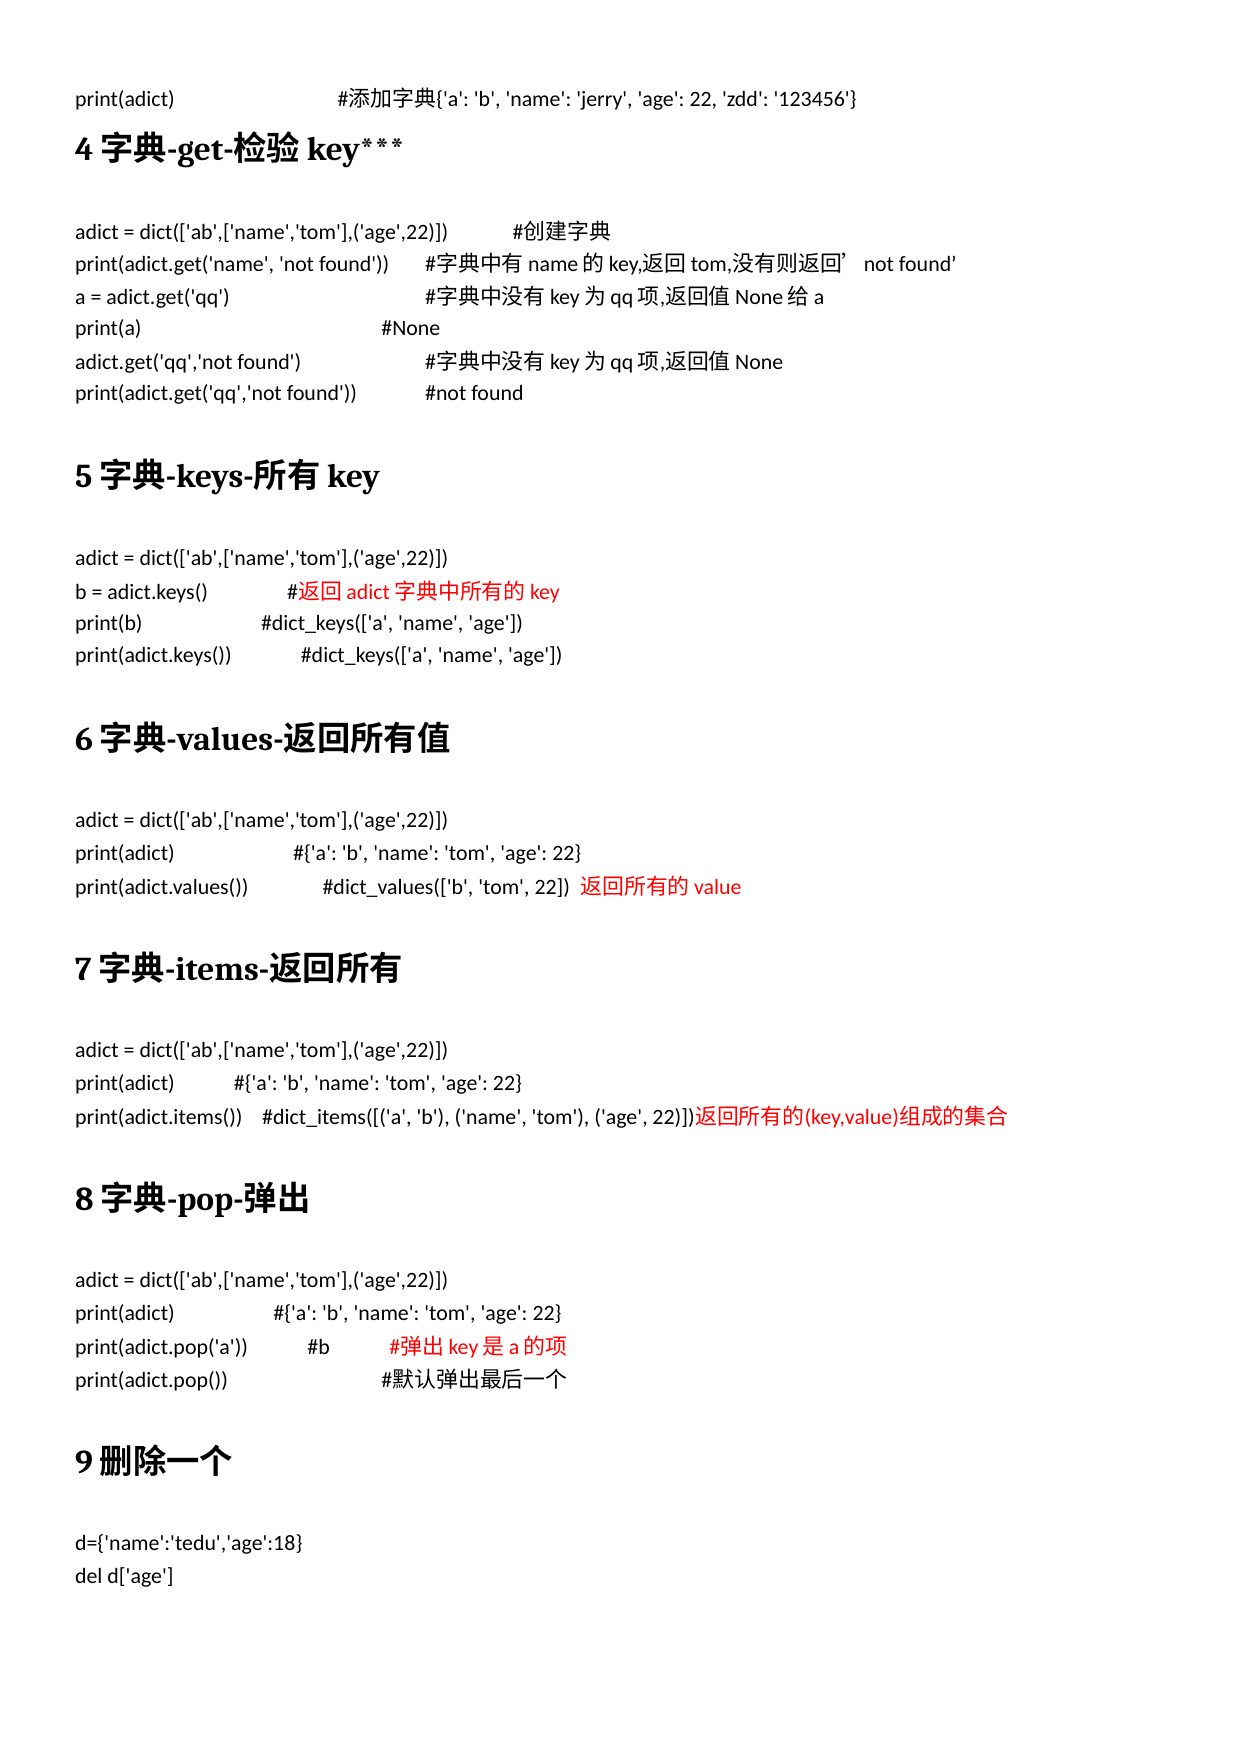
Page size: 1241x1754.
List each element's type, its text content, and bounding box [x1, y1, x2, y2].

subtitle 4字典-get-检验key*** [75, 113, 1165, 178]
text print(adict.pop()) #默认弹出最后一个 [75, 1361, 1165, 1394]
text adict = dict(['ab',['name','tom'],('age',22)]) [75, 803, 1165, 836]
text print(a) #None [75, 311, 1165, 343]
text print(adict) #{'a': 'b', 'name': 'tom', 'age': 22} [75, 836, 1165, 868]
subtitle 7字典-items-返回所有 [75, 933, 1165, 998]
text adict.get('qq','not found') #字典中没有key为qq项,返回值None [75, 343, 1165, 376]
text adict = dict(['ab',['name','tom'],('age',22)]) [75, 1034, 1165, 1066]
text a = adict.get('qq') #字典中没有key为qq项,返回值None给a [75, 278, 1165, 311]
text print(b) #dict_keys(['a', 'name', 'age']) [75, 606, 1165, 638]
subtitle 5字典-keys-所有key [75, 441, 1165, 506]
text print(adict.items()) #dict_items([('a', 'b'), ('name', 'tom'), ('age', 22)])返回所有的(key,value)组成的集合 [75, 1099, 1165, 1131]
text print(adict.get('qq','not found')) #not found [75, 376, 1165, 408]
text d={'name':'tedu','age':18} [75, 1526, 1165, 1559]
text print(adict.pop('a')) #b #弹出key是a的项 [75, 1329, 1165, 1361]
text print(adict) #{'a': 'b', 'name': 'tom', 'age': 22} [75, 1296, 1165, 1329]
text adict = dict(['ab',['name','tom'],('age',22)]) #创建字典 [75, 213, 1165, 246]
text print(adict.get('name', 'not found')) #字典中有name的key,返回tom,没有则返回’not found’ [75, 246, 1165, 278]
text print(adict.values()) #dict_values(['b', 'tom', 22]) 返回所有的value [75, 868, 1165, 901]
text adict = dict(['ab',['name','tom'],('age',22)]) [75, 541, 1165, 573]
text del d['age'] [75, 1559, 1165, 1591]
text print(adict) #{'a': 'b', 'name': 'tom', 'age': 22} [75, 1066, 1165, 1099]
text b = adict.keys() #返回adict字典中所有的key [75, 573, 1165, 606]
subtitle 8字典-pop-弹出 [75, 1164, 1165, 1229]
text adict = dict(['ab',['name','tom'],('age',22)]) [75, 1264, 1165, 1296]
subtitle 6字典-values-返回所有值 [75, 703, 1165, 768]
subtitle 9删除一个 [75, 1426, 1165, 1491]
text print(adict) #添加字典{'a': 'b', 'name': 'jerry', 'age': 22, 'zdd': '123456'} [75, 81, 1165, 113]
text print(adict.keys()) #dict_keys(['a', 'name', 'age']) [75, 638, 1165, 671]
